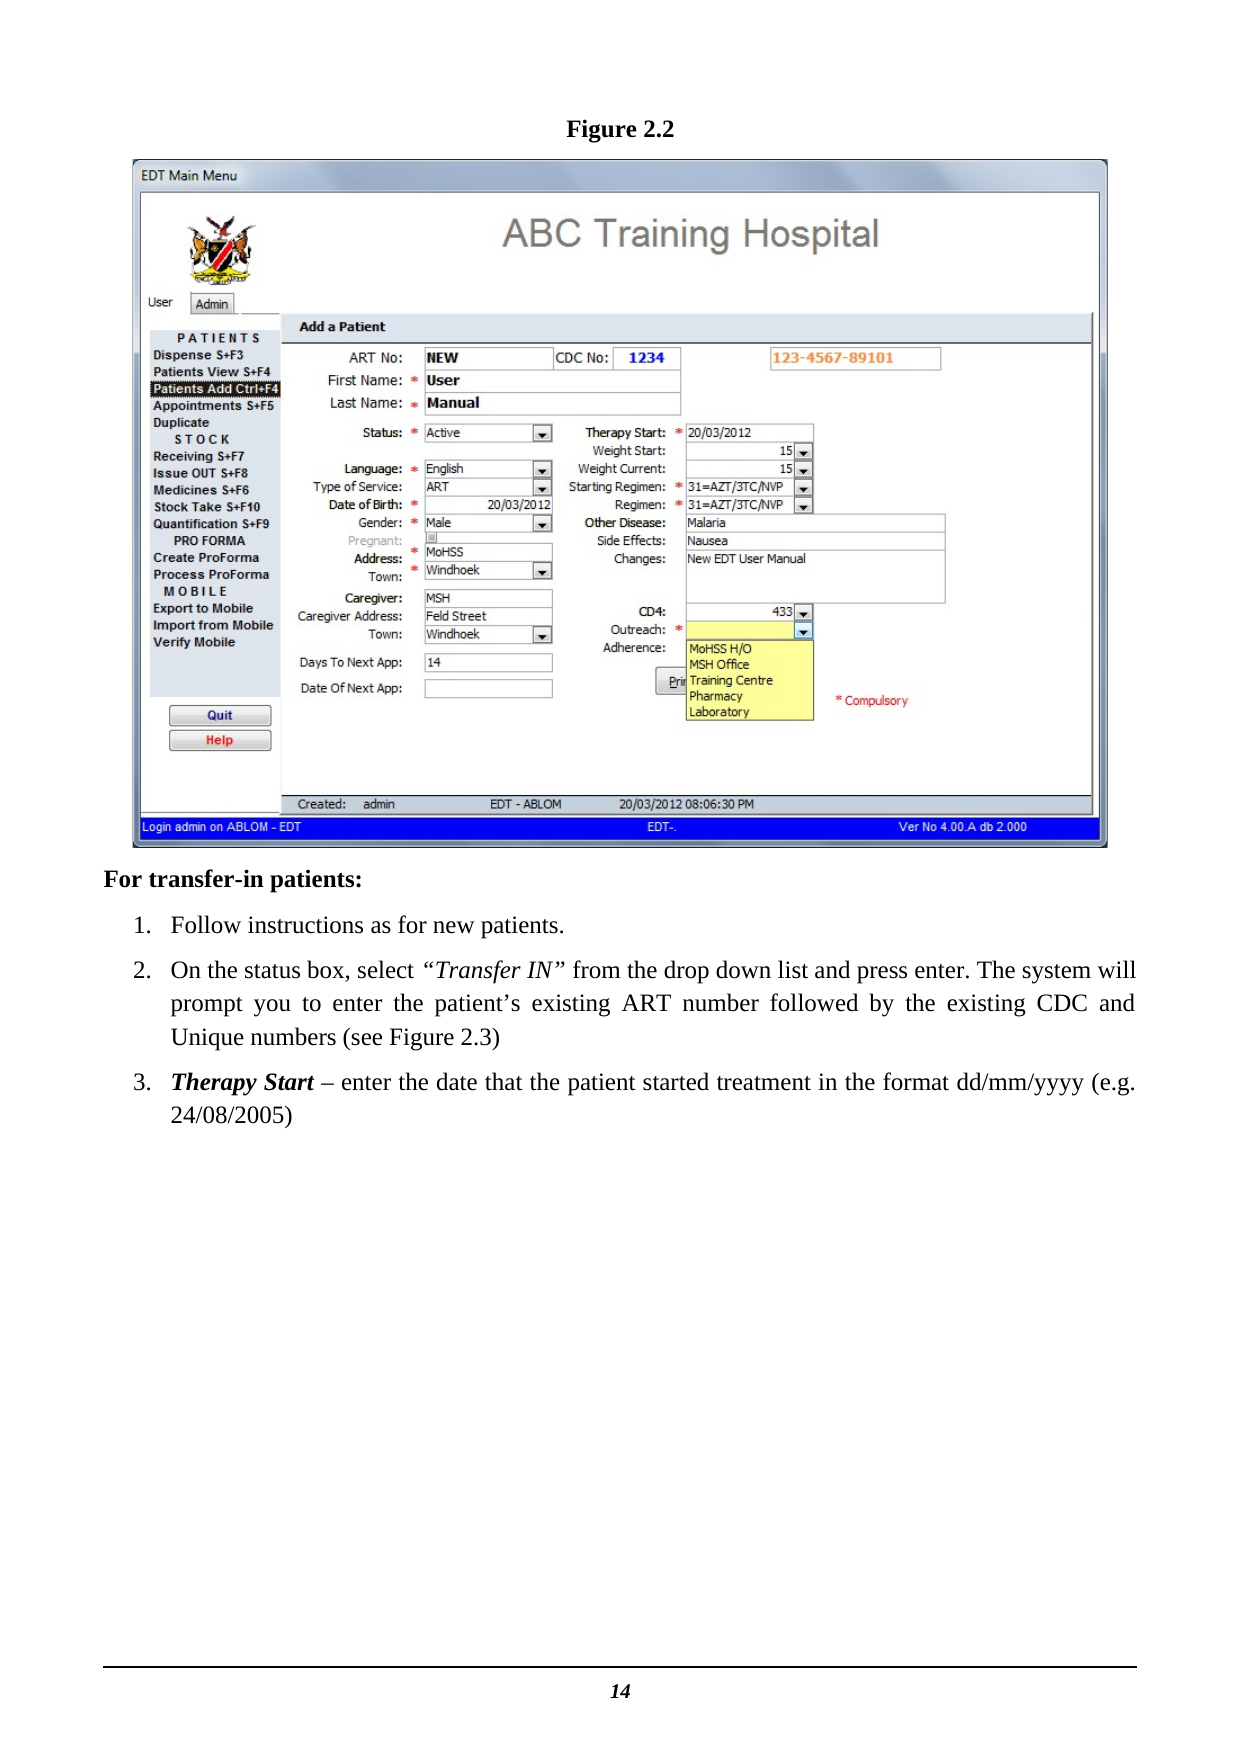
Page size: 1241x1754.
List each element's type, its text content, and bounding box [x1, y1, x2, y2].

text For transfer-in patients: [103, 864, 1137, 893]
text Figure 2.2 [103, 114, 1137, 143]
list On the status box, select “Transfer IN” from the drop down list and press enter. The system will prompt you to enter the patient’s existing ART number followed by the existing CDC and Unique numbers (see Figure 2.3) [133, 956, 1137, 1050]
list Therapy Start – enter the date that the patient started treatment in the format dd/mm/yyyy (e.g. 24/08/2005) [133, 1067, 1137, 1129]
list Follow instructions as for new patients. [133, 910, 1137, 939]
picture [132, 159, 1108, 848]
